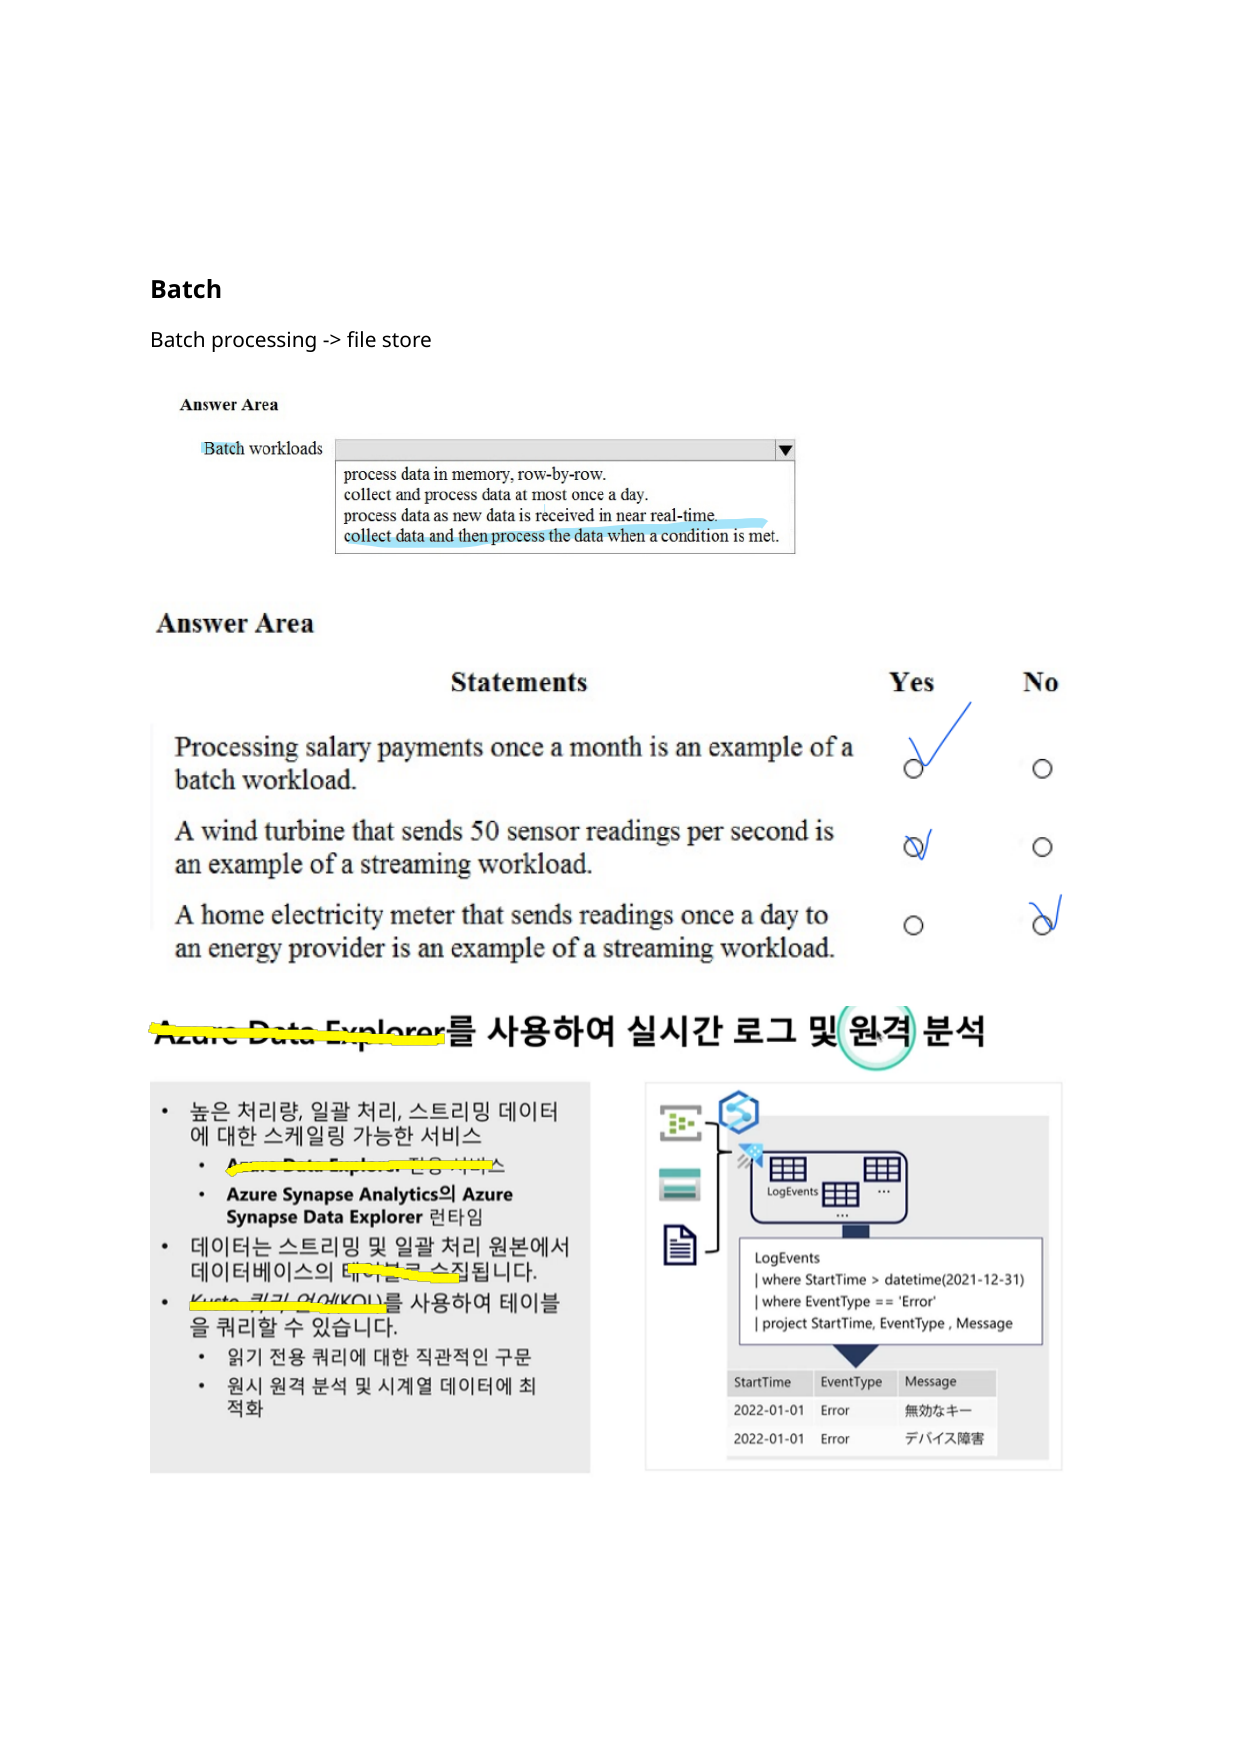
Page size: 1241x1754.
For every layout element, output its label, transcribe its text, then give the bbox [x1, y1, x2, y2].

picture [150, 599, 1091, 988]
picture [147, 1006, 1091, 1489]
text Batch processing -> file store [150, 325, 1090, 354]
picture [150, 372, 857, 581]
text Batch [150, 272, 1090, 306]
